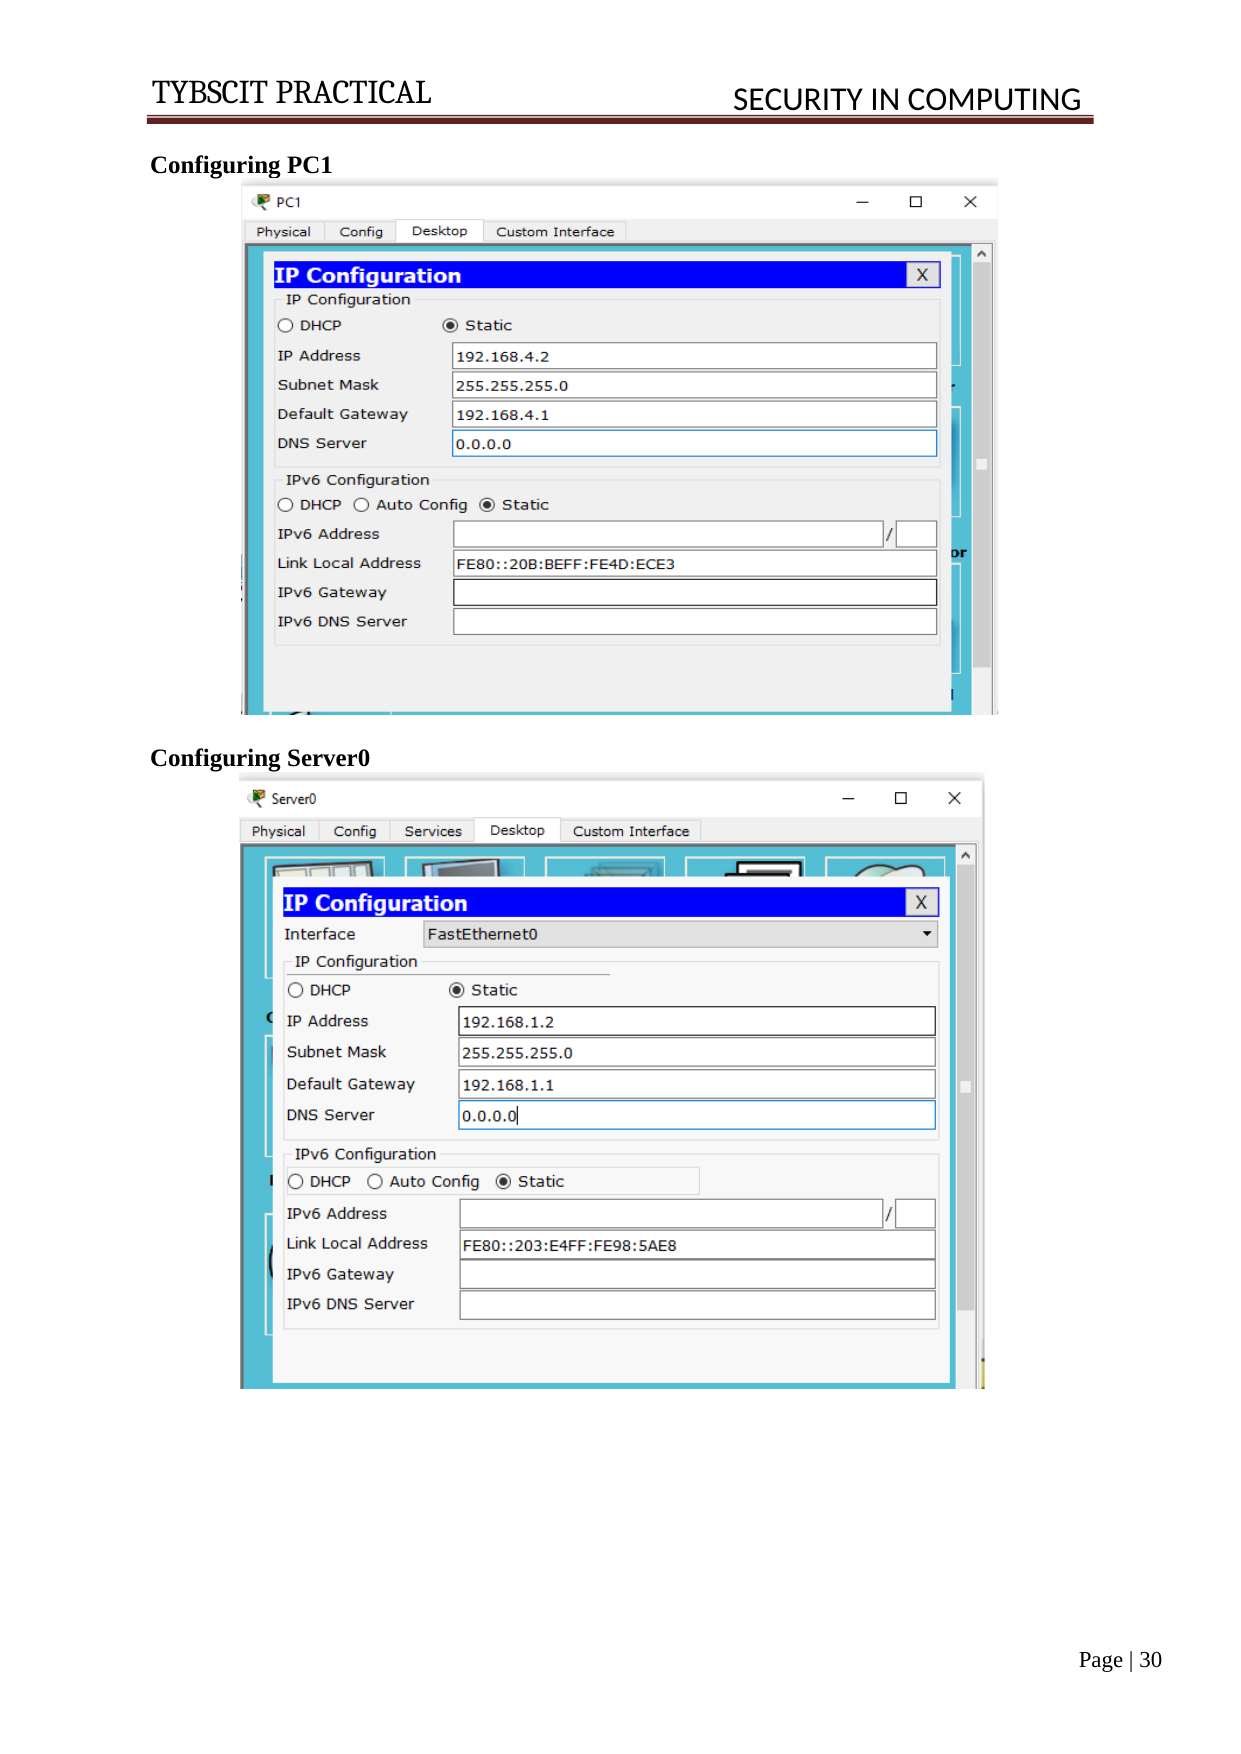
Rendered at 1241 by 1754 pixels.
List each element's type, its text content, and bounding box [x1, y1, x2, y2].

subtitle Configuring Server0 [150, 743, 1171, 772]
picture [241, 178, 999, 715]
picture [239, 772, 985, 1389]
text Configuring PC1 [150, 150, 1171, 178]
